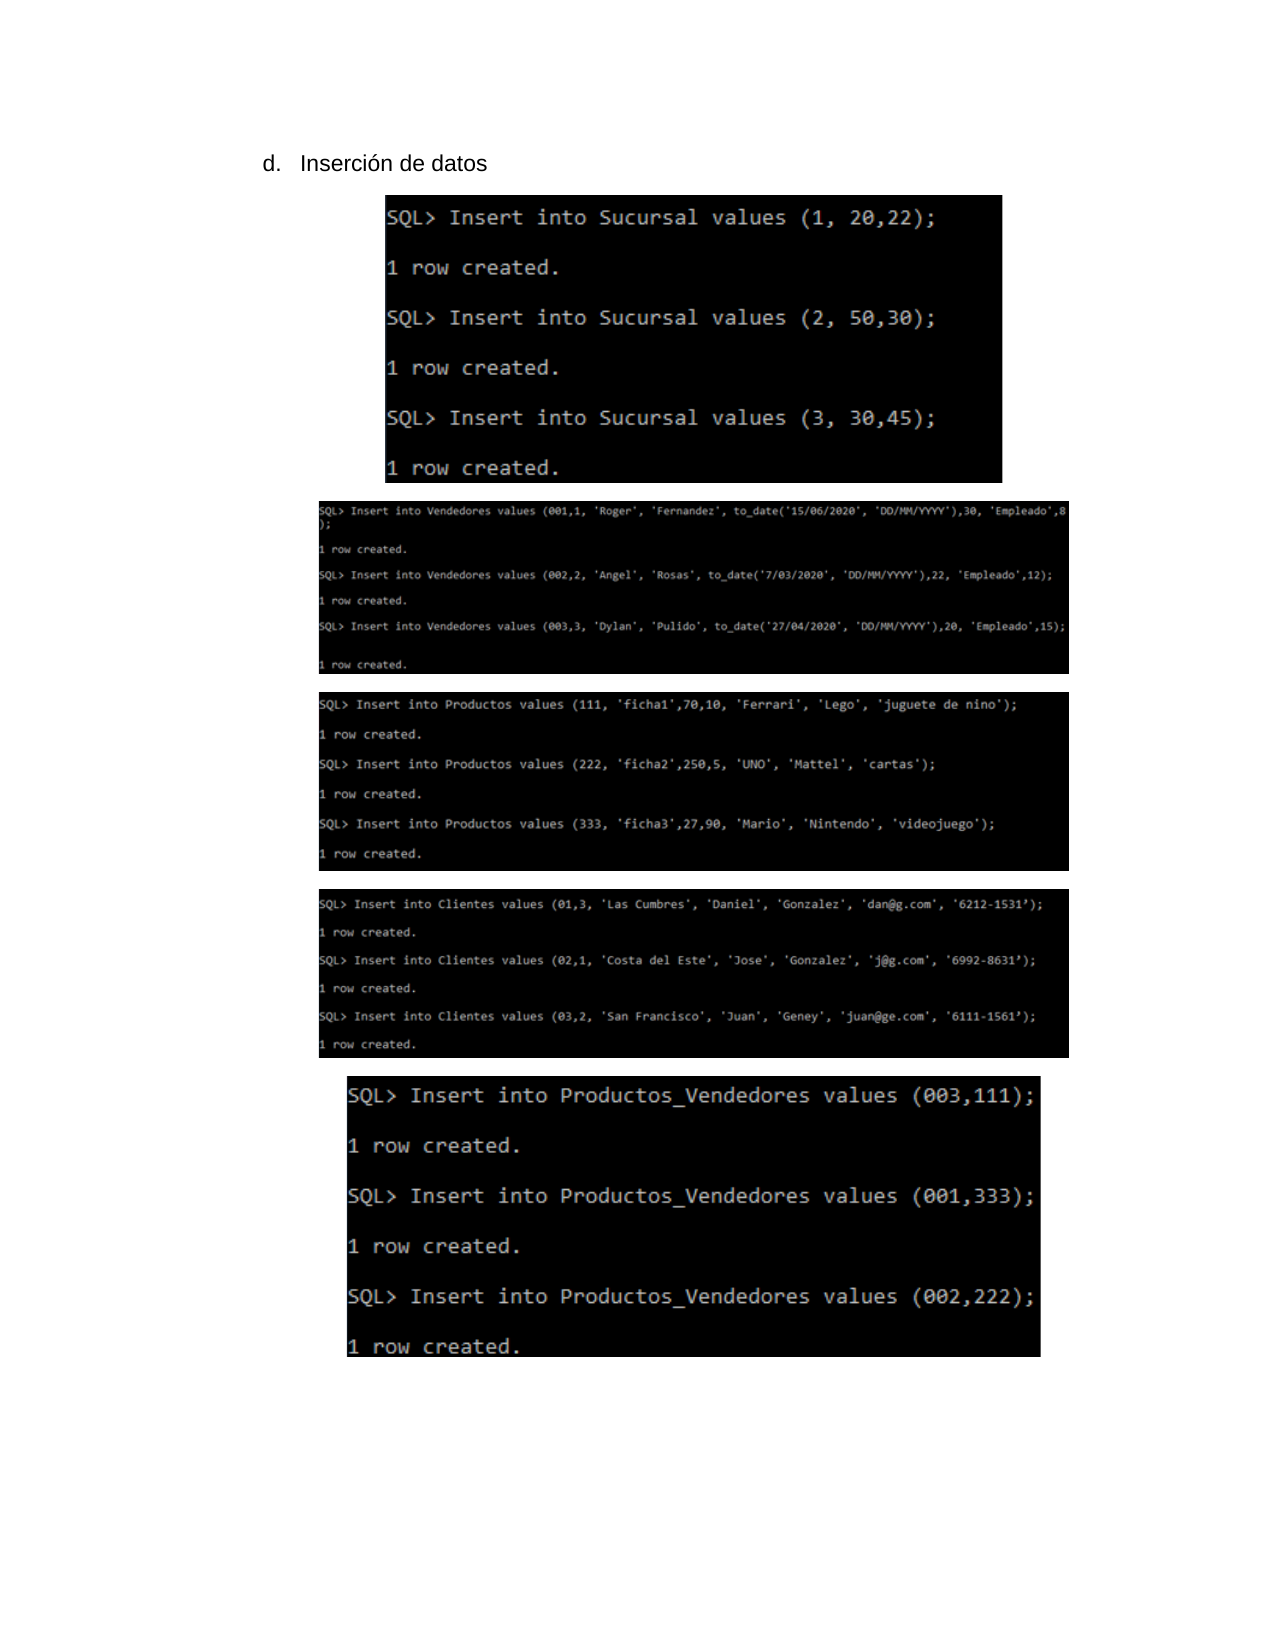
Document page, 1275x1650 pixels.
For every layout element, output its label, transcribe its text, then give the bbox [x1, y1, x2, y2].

picture [385, 195, 1003, 483]
picture [318, 692, 1069, 871]
picture [318, 889, 1069, 1058]
picture [346, 1076, 1041, 1357]
list Inserción de datos [262, 150, 1125, 176]
picture [318, 501, 1069, 674]
